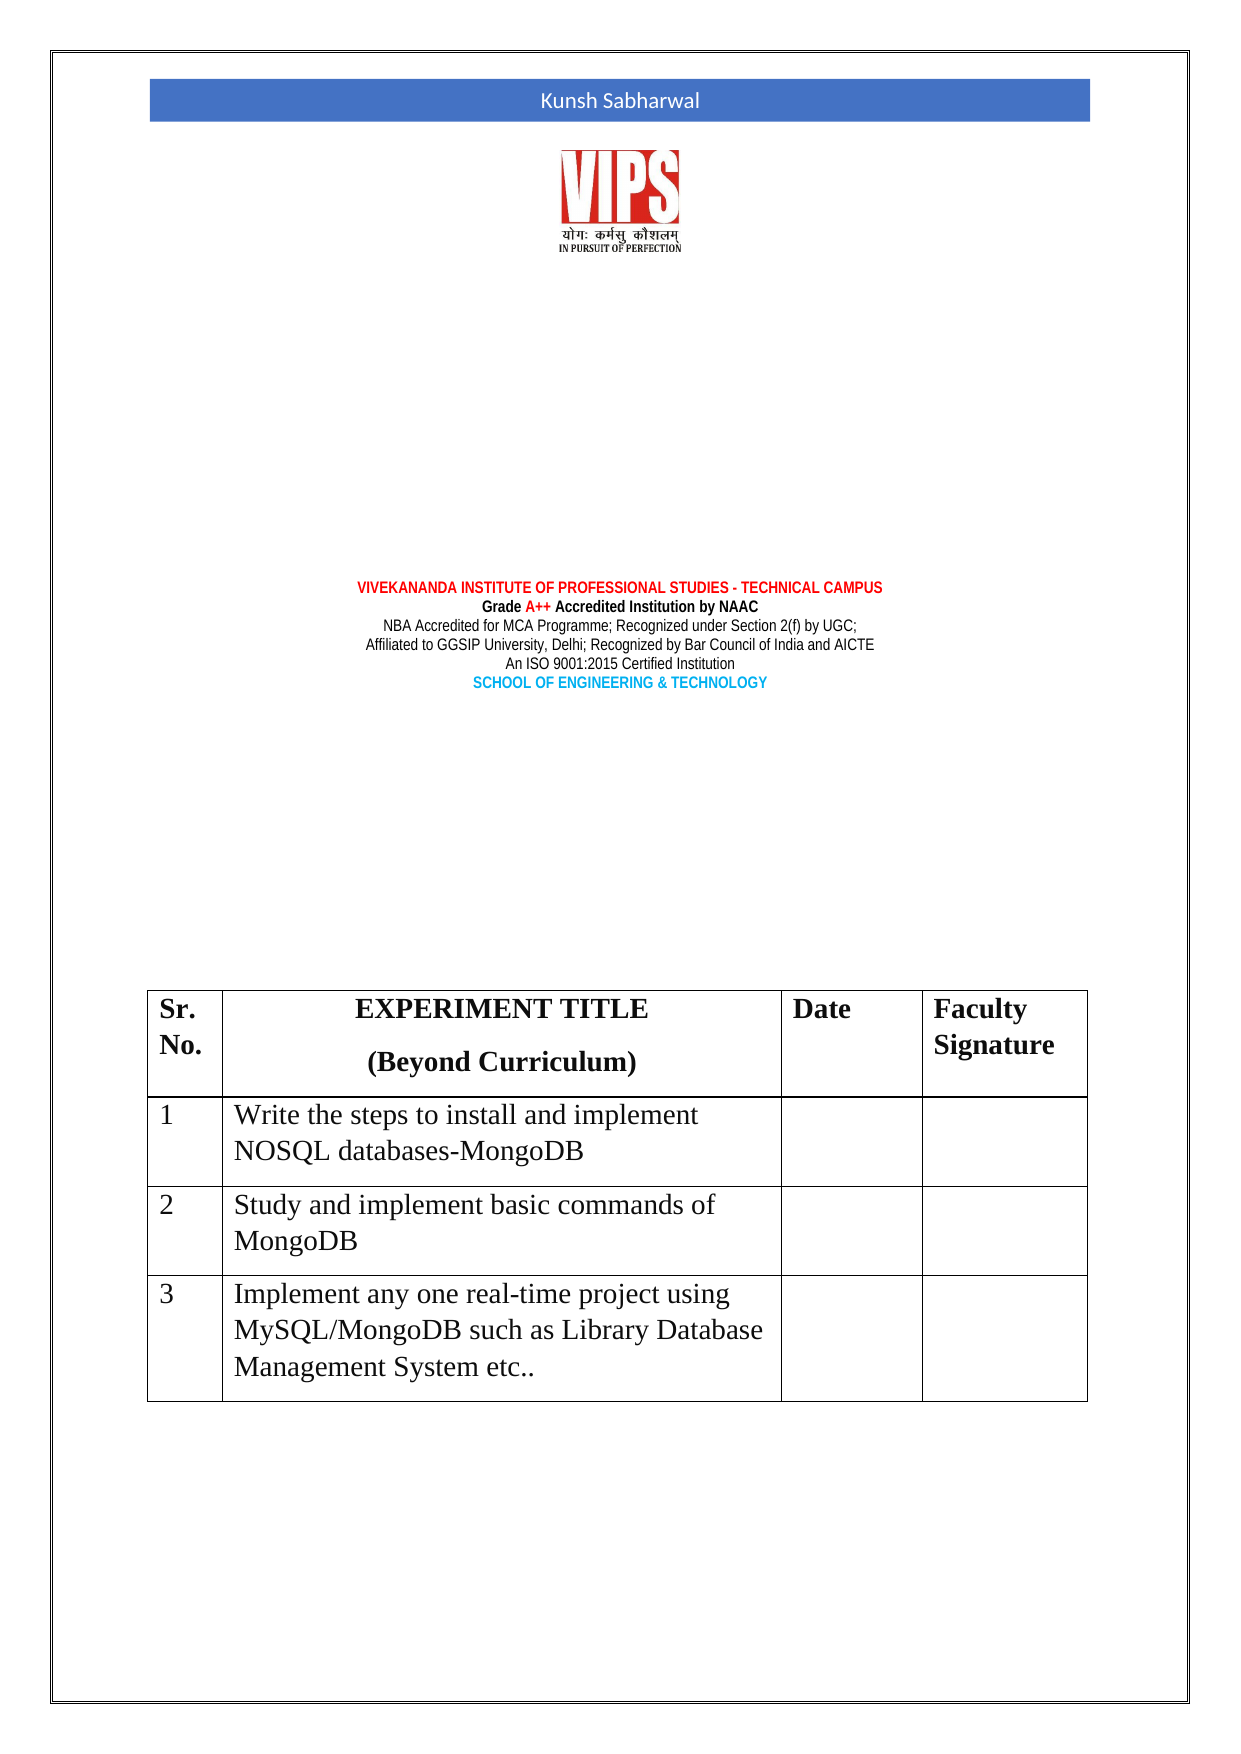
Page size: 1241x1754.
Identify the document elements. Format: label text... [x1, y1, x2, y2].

text Affiliated to GGSIP University, Delhi; Recognized by Bar Council of India and AICTE [150, 635, 1090, 654]
table_cell [782, 1276, 922, 1401]
table_cell Implement any one real-time project using MySQL/MongoDB such as Library Database Management System etc.. [223, 1276, 781, 1401]
table_cell [782, 1098, 922, 1186]
table_cell [782, 1187, 922, 1275]
table_cell [923, 1098, 1087, 1186]
table_header Sr. No. [148, 991, 222, 1096]
table_cell [923, 1276, 1087, 1401]
table_cell [923, 1187, 1087, 1275]
text Grade A++ Accredited Institution by NAAC [150, 597, 1090, 616]
text SCHOOL OF ENGINEERING & TECHNOLOGY [150, 673, 1090, 692]
table_header Faculty Signature [923, 991, 1087, 1096]
table_cell Write the steps to install and implement NOSQL databases-MongoDB [223, 1098, 781, 1186]
table_cell 1 [148, 1098, 222, 1186]
table_cell 2 [148, 1187, 222, 1275]
text An ISO 9001:2015 Certified Institution [150, 654, 1090, 673]
table_header Date [782, 991, 922, 1096]
table_cell 3 [148, 1276, 222, 1401]
text VIVEKANANDA INSTITUTE OF PROFESSIONAL STUDIES - TECHNICAL CAMPUS [150, 577, 1090, 597]
table_cell Study and implement basic commands of MongoDB [223, 1187, 781, 1275]
text NBA Accredited for MCA Programme; Recognized under Section 2(f) by UGC; [150, 616, 1090, 635]
table_header EXPERIMENT TITLE (Beyond Curriculum) [223, 991, 781, 1096]
picture [559, 150, 681, 252]
